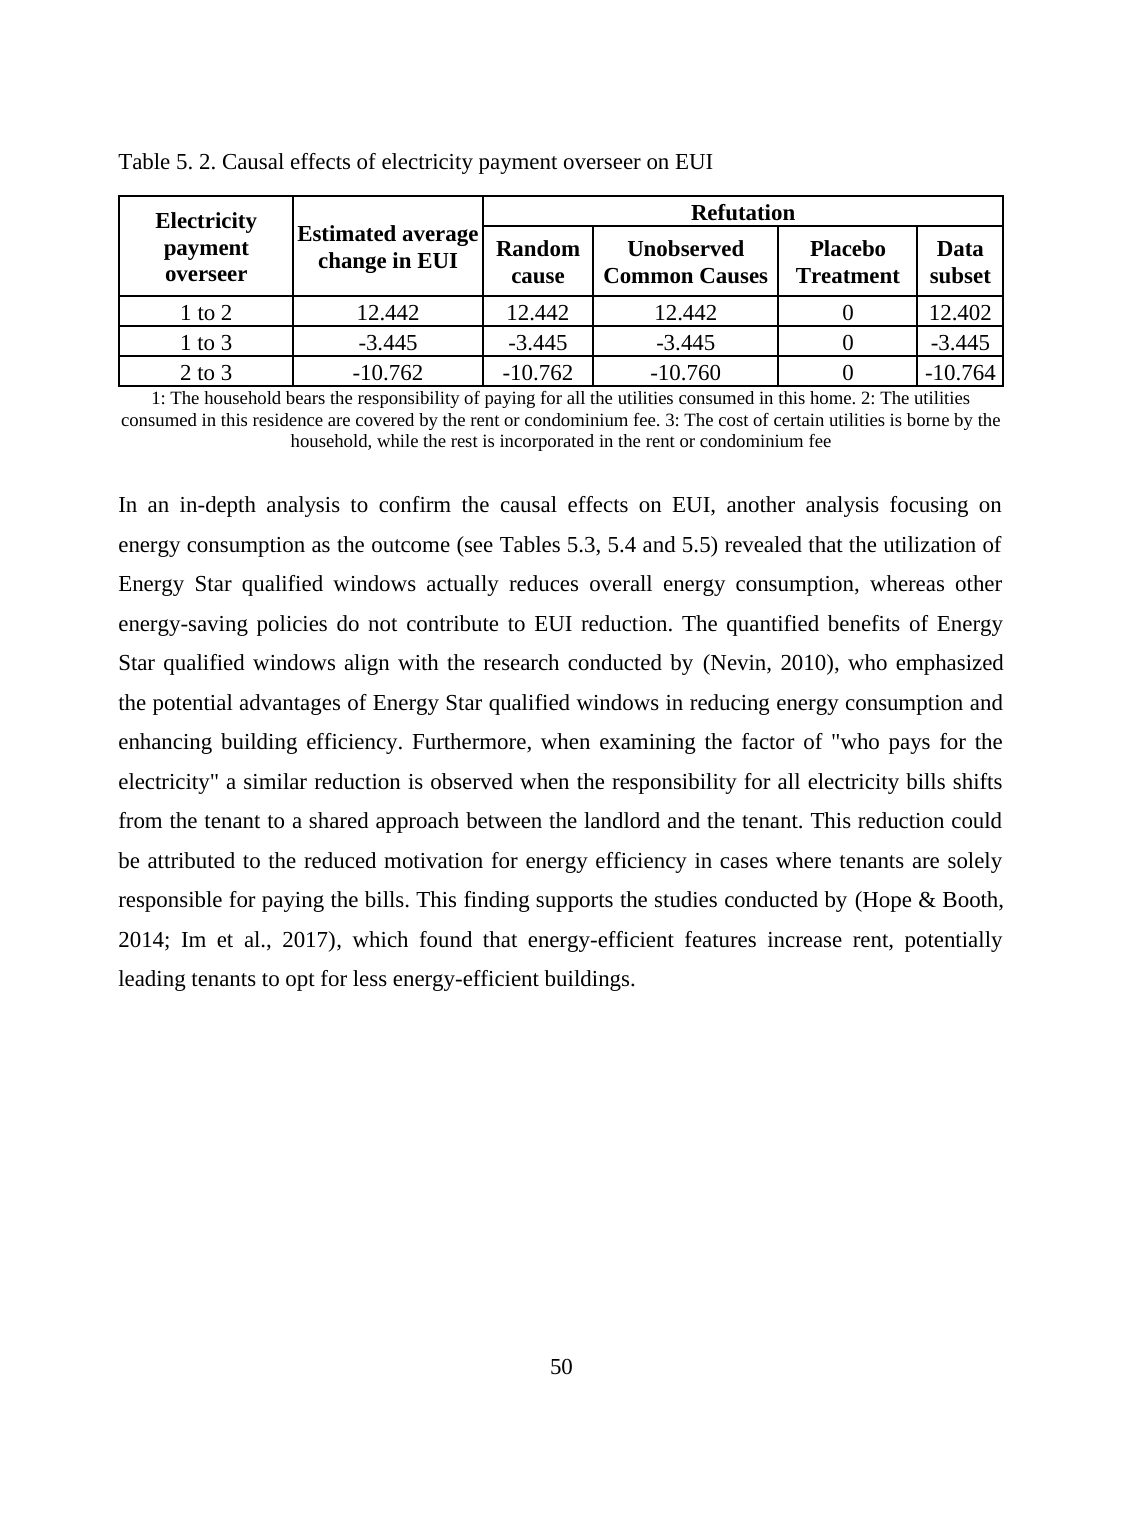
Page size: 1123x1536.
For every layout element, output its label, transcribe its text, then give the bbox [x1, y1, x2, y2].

table_cell 12.402 [918, 297, 1002, 325]
table_cell -3.445 [594, 327, 777, 355]
table_cell Unobserved Common Causes [594, 227, 777, 295]
table_cell -10.764 [918, 357, 1002, 385]
text In an in-depth analysis to confirm the causal effects on EUI, another analysis focusing on energy consumption as the outcome (see Tables 5.3, 5.4 and 5.5) revealed that the utilization of Energy Star qualified windows actually reduces overall energy consumption, whereas other energy-saving policies do not contribute to EUI reduction. The quantified benefits of Energy Star qualified windows align with the research conducted by (Nevin, 2010), who emphasized the potential advantages of Energy Star qualified windows in reducing energy consumption and enhancing building efficiency. Furthermore, when examining the factor of "who pays for the electricity" a similar reduction is observed when the responsibility for all electricity bills shifts from the tenant to a shared approach between the landlord and the tenant. This reduction could be attributed to the reduced motivation for energy efficiency in cases where tenants are solely responsible for paying the bills. This finding supports the studies conducted by (Hope & Booth, 2014; Im et al., 2017), which found that energy-efficient features increase rent, potentially leading tenants to opt for less energy-efficient buildings. [118, 491, 1004, 991]
table_cell -10.760 [594, 357, 777, 385]
table_header Electricity payment overseer [120, 197, 292, 295]
table_cell -3.445 [294, 327, 482, 355]
table_cell 12.442 [294, 297, 482, 325]
table_cell 12.442 [484, 297, 592, 325]
table_cell 2 to 3 [120, 357, 292, 385]
table_cell 0 [779, 327, 916, 355]
table_header Refutation [484, 197, 1002, 225]
text Table 5. 2. Causal effects of electricity payment overseer on EUI [118, 148, 1004, 174]
table_cell Placebo Treatment [779, 227, 916, 295]
table_cell 1 to 3 [120, 327, 292, 355]
table_cell 12.442 [594, 297, 777, 325]
table_cell -3.445 [484, 327, 592, 355]
table_cell 1 to 2 [120, 297, 292, 325]
table_cell 0 [779, 357, 916, 385]
text 1: The household bears the responsibility of paying for all the utilities consumed in this home. 2: The utilities consumed in this residence are covered by the rent or condominium fee. 3: The cost of certain utilities is borne by the household, while the rest is incorporated in the rent or condominium fee [118, 387, 1004, 452]
table_cell Random cause [484, 227, 592, 295]
table_cell -3.445 [918, 327, 1002, 355]
table_cell 0 [779, 297, 916, 325]
table_header Estimated average change in EUI [294, 197, 482, 295]
table_cell -10.762 [484, 357, 592, 385]
table_cell Data subset [918, 227, 1002, 295]
table_cell -10.762 [294, 357, 482, 385]
